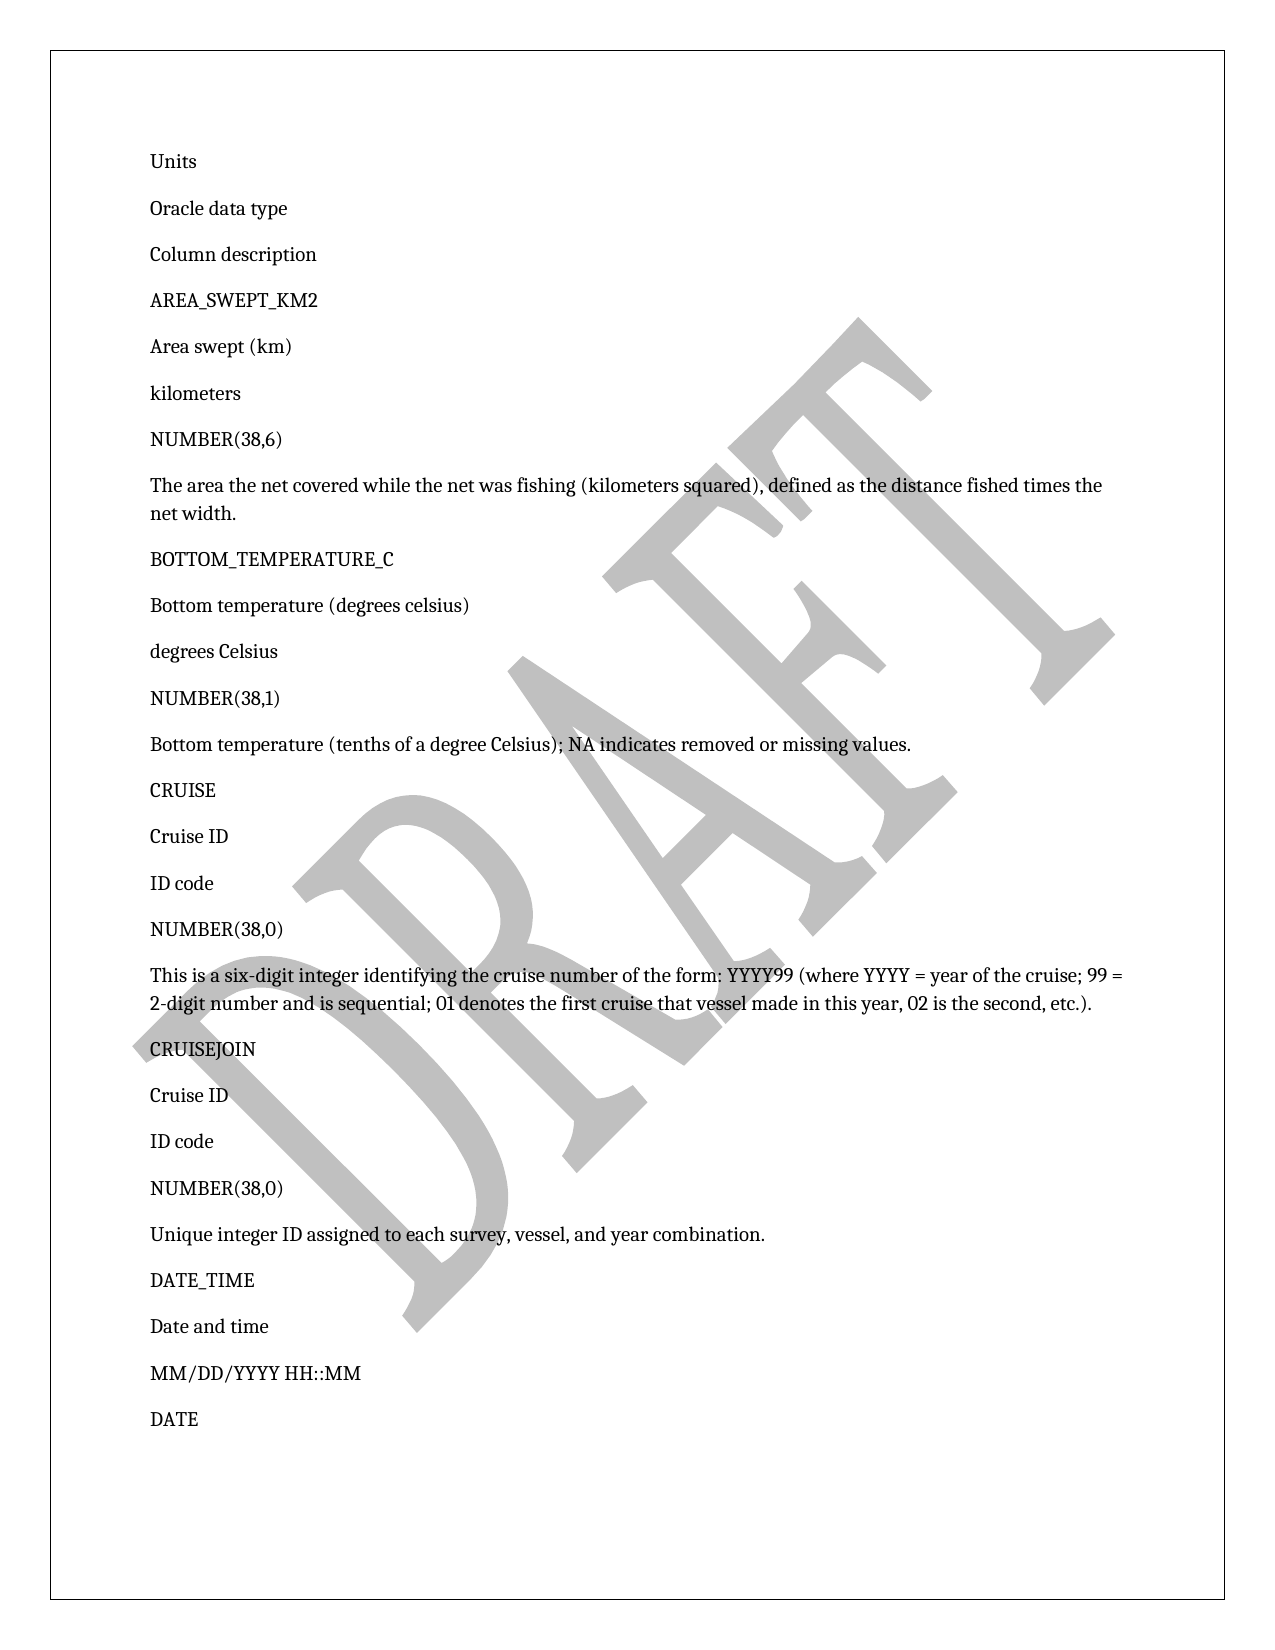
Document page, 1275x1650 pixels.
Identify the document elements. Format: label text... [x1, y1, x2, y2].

text ID code [150, 871, 1125, 895]
text This is a six-digit integer identifying the cruise number of the form: YYYY99 (where YYYY = year of the cruise; 99 = 2-digit number and is sequential; 01 denotes the first cruise that vessel made in this year, 02 is the second, etc.). [150, 964, 1125, 1015]
text NUMBER(38,0) [150, 917, 1125, 941]
text CRUISE [150, 779, 1125, 803]
text kilometers [150, 381, 1125, 405]
text Unique integer ID assigned to each survey, vessel, and year combination. [150, 1222, 1125, 1246]
text The area the net covered while the net was fishing (kilometers squared), defined as the distance fished times the net width. [150, 474, 1125, 525]
text degrees Celsius [150, 640, 1125, 664]
text NUMBER(38,1) [150, 686, 1125, 710]
text DATE [150, 1407, 1125, 1431]
text NUMBER(38,6) [150, 427, 1125, 451]
text NUMBER(38,0) [150, 1176, 1125, 1200]
text BOTTOM_TEMPERATURE_C [150, 547, 1125, 571]
text ID code [150, 1130, 1125, 1154]
text CRUISEJOIN [150, 1037, 1125, 1061]
text Bottom temperature (tenths of a degree Celsius); NA indicates removed or missing values. [150, 732, 1125, 756]
text AREA_SWEPT_KM2 [150, 289, 1125, 313]
text Cruise ID [150, 825, 1125, 849]
text DATE_TIME [150, 1269, 1125, 1293]
text Oracle data type [150, 196, 1125, 220]
text Date and time [150, 1315, 1125, 1339]
text Area swept (km) [150, 335, 1125, 359]
text Units [150, 150, 1125, 174]
text Column description [150, 242, 1125, 266]
text Cruise ID [150, 1084, 1125, 1108]
text MM/DD/YYYY HH::MM [150, 1361, 1125, 1385]
text Bottom temperature (degrees celsius) [150, 594, 1125, 618]
